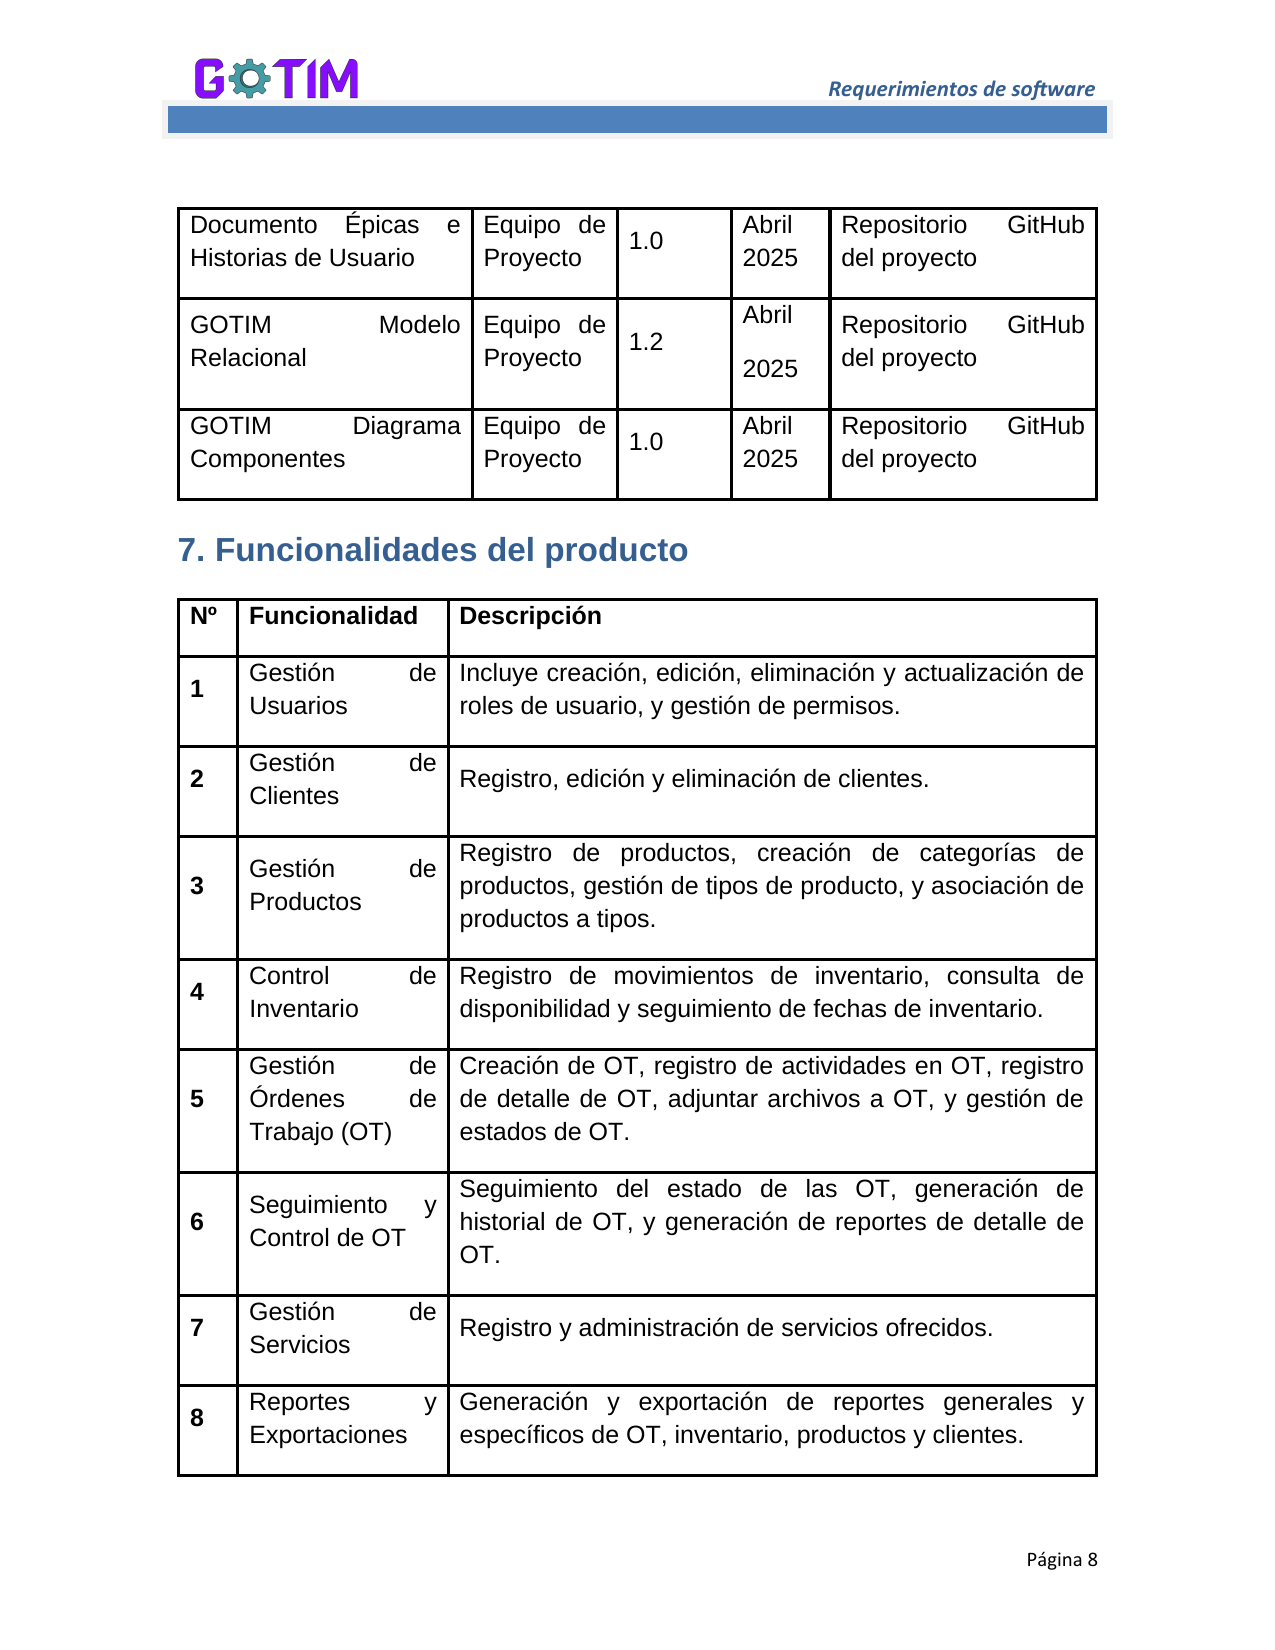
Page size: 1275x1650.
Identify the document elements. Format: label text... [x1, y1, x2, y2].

table_cell Reportes y Exportaciones [239, 1387, 447, 1473]
table_cell Repositorio GitHub del proyecto [832, 210, 1095, 297]
table_cell Registro de productos, creación de categorías de productos, gestión de tipos de producto, y asociación de productos a tipos. [450, 838, 1095, 957]
table_cell 8 [180, 1387, 236, 1473]
table_cell Repositorio GitHub del proyecto [832, 300, 1095, 408]
table_cell 1.0 [619, 411, 730, 498]
table_cell 6 [180, 1174, 236, 1293]
table_cell Registro de movimientos de inventario, consulta de disponibilidad y seguimiento de fechas de inventario. [450, 961, 1095, 1047]
table_cell Incluye creación, edición, eliminación y actualización de roles de usuario, y gestión de permisos. [450, 658, 1095, 744]
table_cell Gestión de Clientes [239, 748, 447, 834]
table_cell Repositorio GitHub del proyecto [832, 411, 1095, 498]
table_cell Gestión de Productos [239, 838, 447, 957]
table_cell 1 [180, 658, 236, 744]
table_cell Gestión de Servicios [239, 1297, 447, 1383]
table_cell Equipo de Proyecto [474, 300, 616, 408]
table_cell 7 [180, 1297, 236, 1383]
picture [191, 22, 360, 142]
table_cell Gestión de Usuarios [239, 658, 447, 744]
table_cell Gestión de Órdenes de Trabajo (OT) [239, 1051, 447, 1171]
table_cell GOTIM Diagrama Componentes [180, 411, 471, 498]
table_cell Creación de OT, registro de actividades en OT, registro de detalle de OT, adjuntar archivos a OT, y gestión de estados de OT. [450, 1051, 1095, 1171]
table_cell Equipo de Proyecto [474, 210, 616, 297]
table_cell Documento Épicas e Historias de Usuario [180, 210, 471, 297]
table_cell 1.2 [619, 300, 730, 408]
table_cell Abril 2025 [733, 210, 828, 297]
table_header Descripción [450, 601, 1095, 654]
table_cell 1.0 [619, 210, 730, 297]
table_cell 2 [180, 748, 236, 834]
table_cell Seguimiento y Control de OT [239, 1174, 447, 1293]
table_cell Equipo de Proyecto [474, 411, 616, 498]
table_cell Seguimiento del estado de las OT, generación de historial de OT, y generación de reportes de detalle de OT. [450, 1174, 1095, 1293]
table_cell Control de Inventario [239, 961, 447, 1047]
table_cell Registro y administración de servicios ofrecidos. [450, 1297, 1095, 1383]
table_cell Abril 2025 [733, 300, 828, 408]
table_cell Abril 2025 [733, 411, 828, 498]
table_cell 5 [180, 1051, 236, 1171]
table_cell 4 [180, 961, 236, 1047]
table_cell Registro, edición y eliminación de clientes. [450, 748, 1095, 834]
table_cell GOTIM Modelo Relacional [180, 300, 471, 408]
subtitle Funcionalidades del producto [177, 530, 1098, 568]
table_header Funcionalidad [239, 601, 447, 654]
table_header Nº [180, 601, 236, 654]
table_cell 3 [180, 838, 236, 957]
table_cell Generación y exportación de reportes generales y específicos de OT, inventario, productos y clientes. [450, 1387, 1095, 1473]
